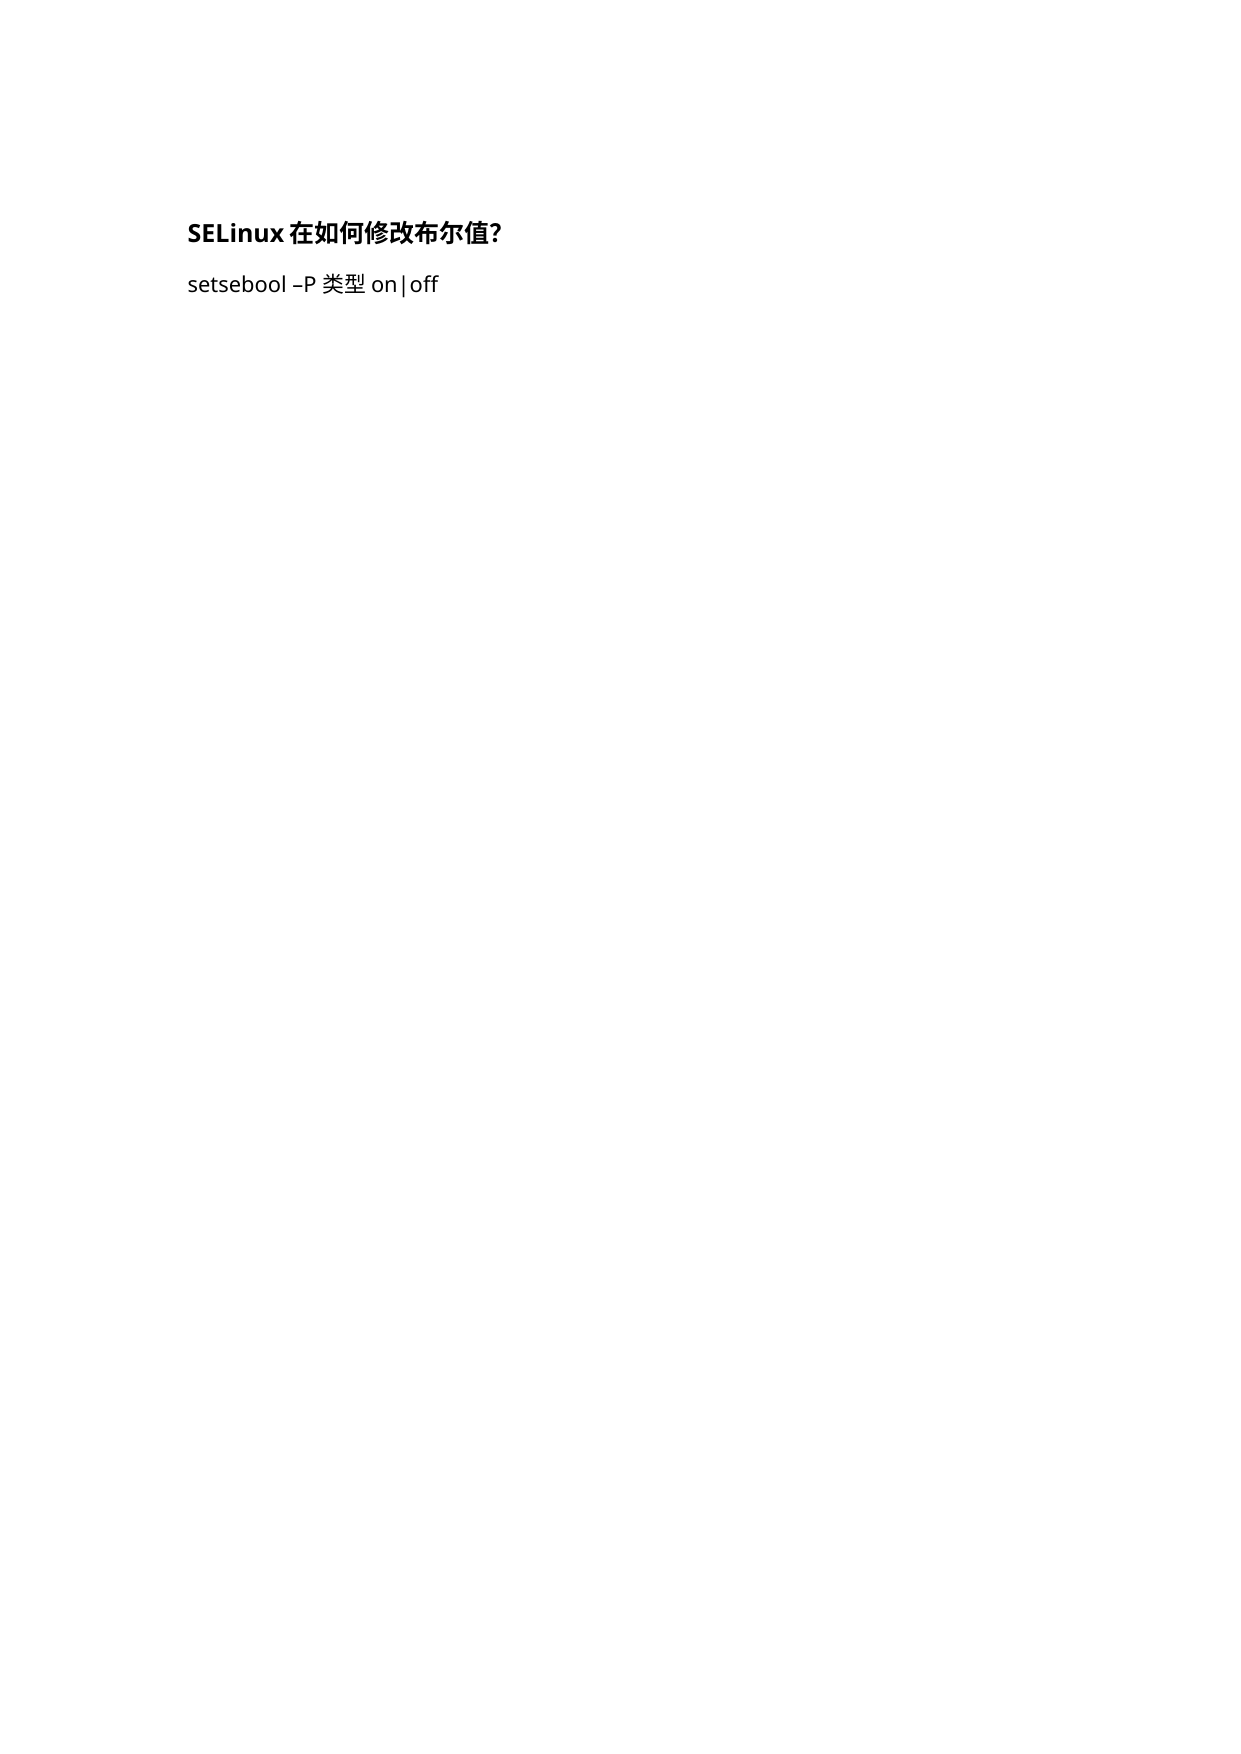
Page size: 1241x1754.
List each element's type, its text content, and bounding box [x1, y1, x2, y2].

text SELinux在如何修改布尔值？ [187, 198, 1053, 266]
text ﻿setsebool –P 类型 on|off [187, 266, 1053, 300]
